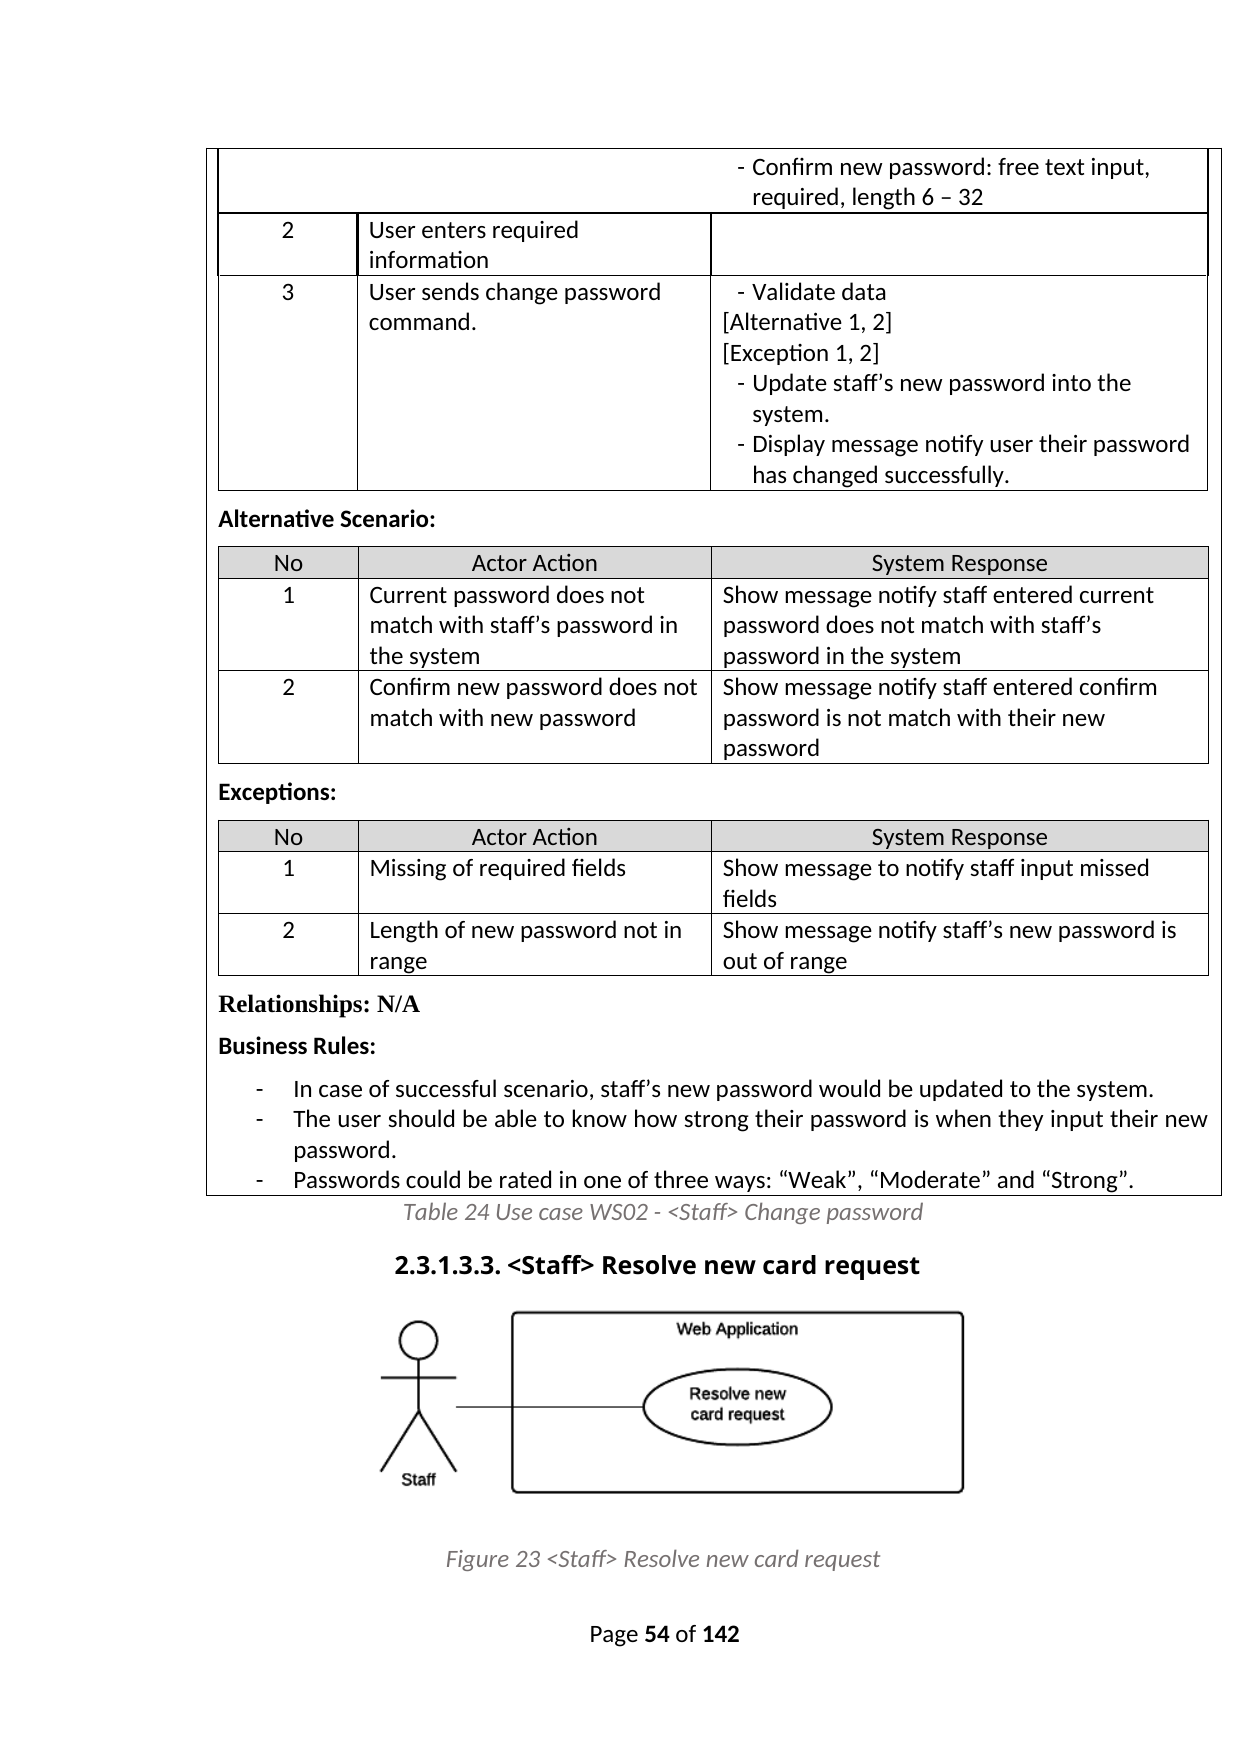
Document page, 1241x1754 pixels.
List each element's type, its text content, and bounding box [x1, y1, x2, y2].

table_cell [207, 149, 1221, 1195]
subtitle <Staff> Resolve new card request [394, 1248, 1122, 1282]
picture [341, 1284, 988, 1524]
